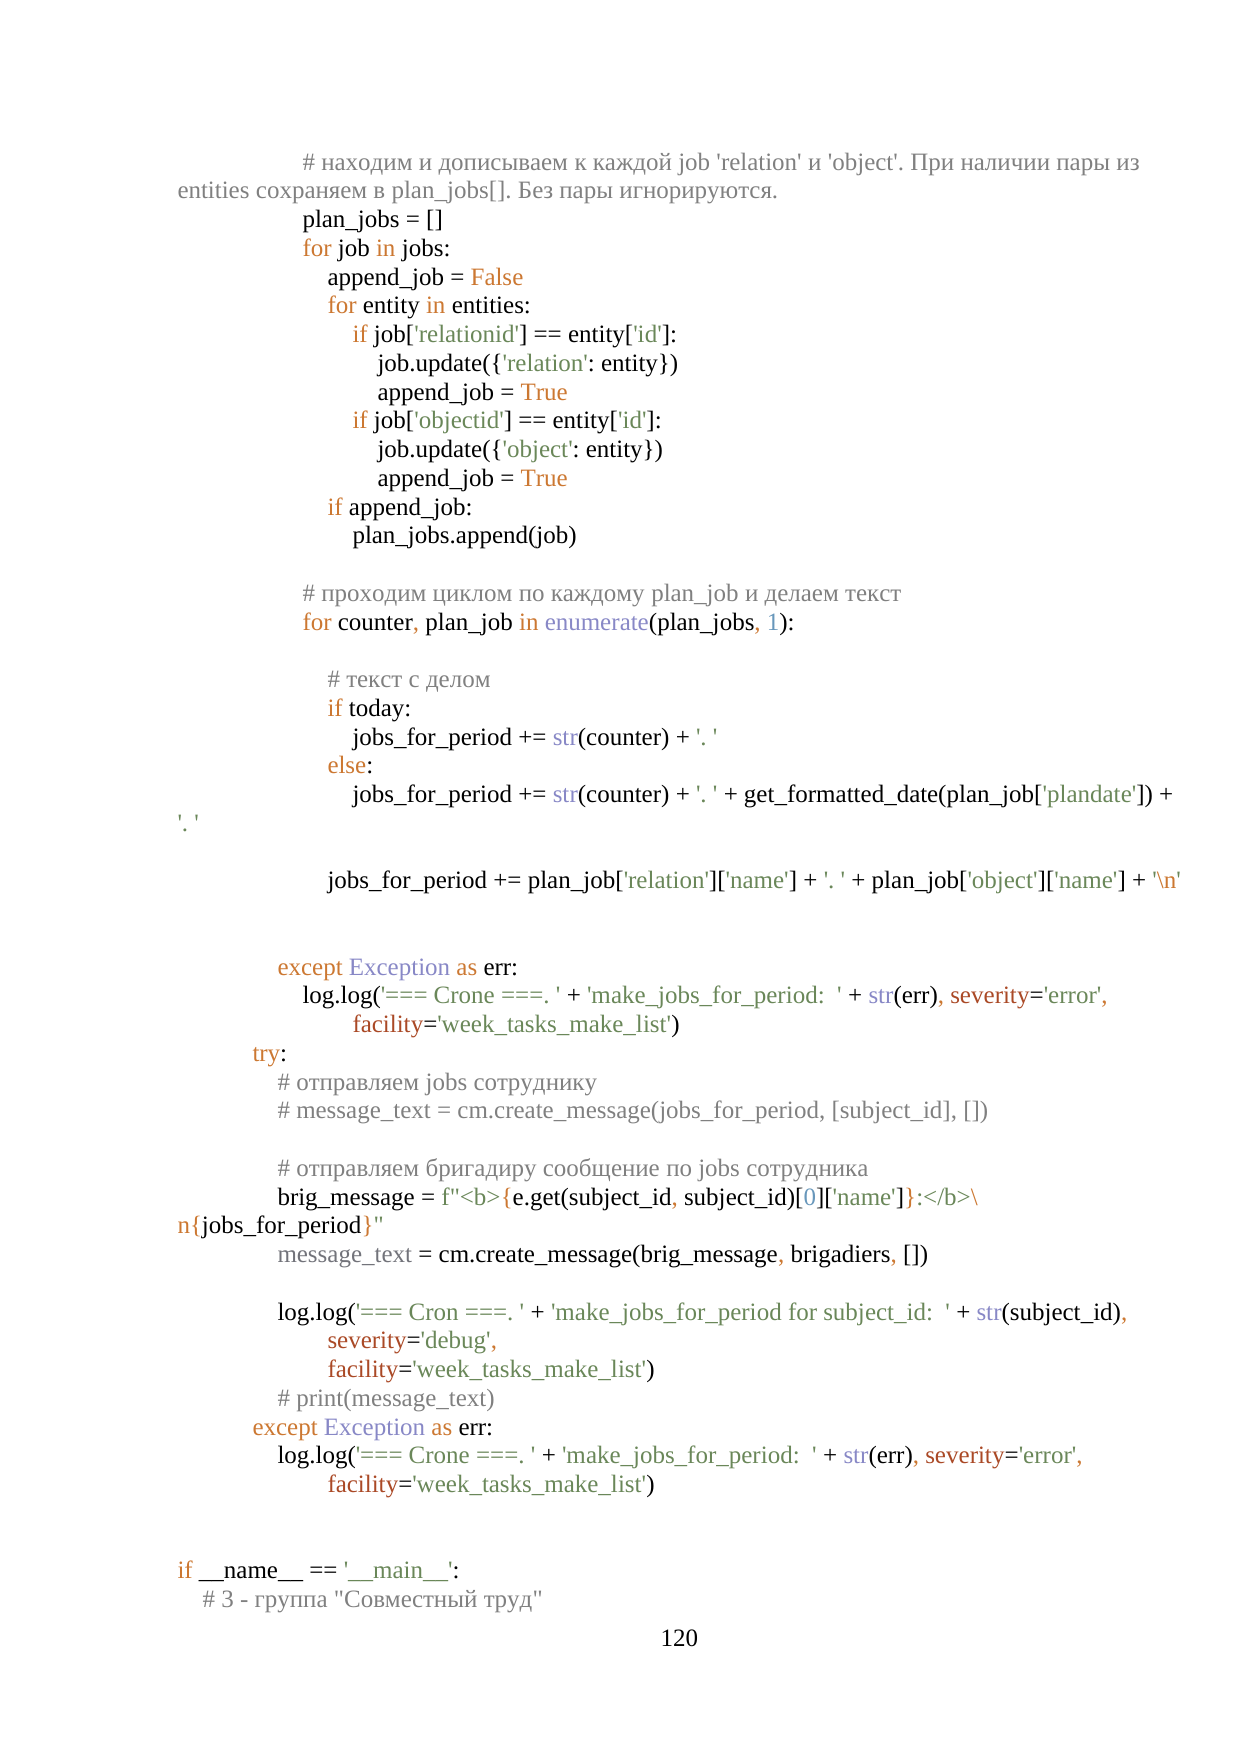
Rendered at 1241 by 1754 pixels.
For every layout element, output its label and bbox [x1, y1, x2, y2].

text [177, 118, 1181, 1613]
